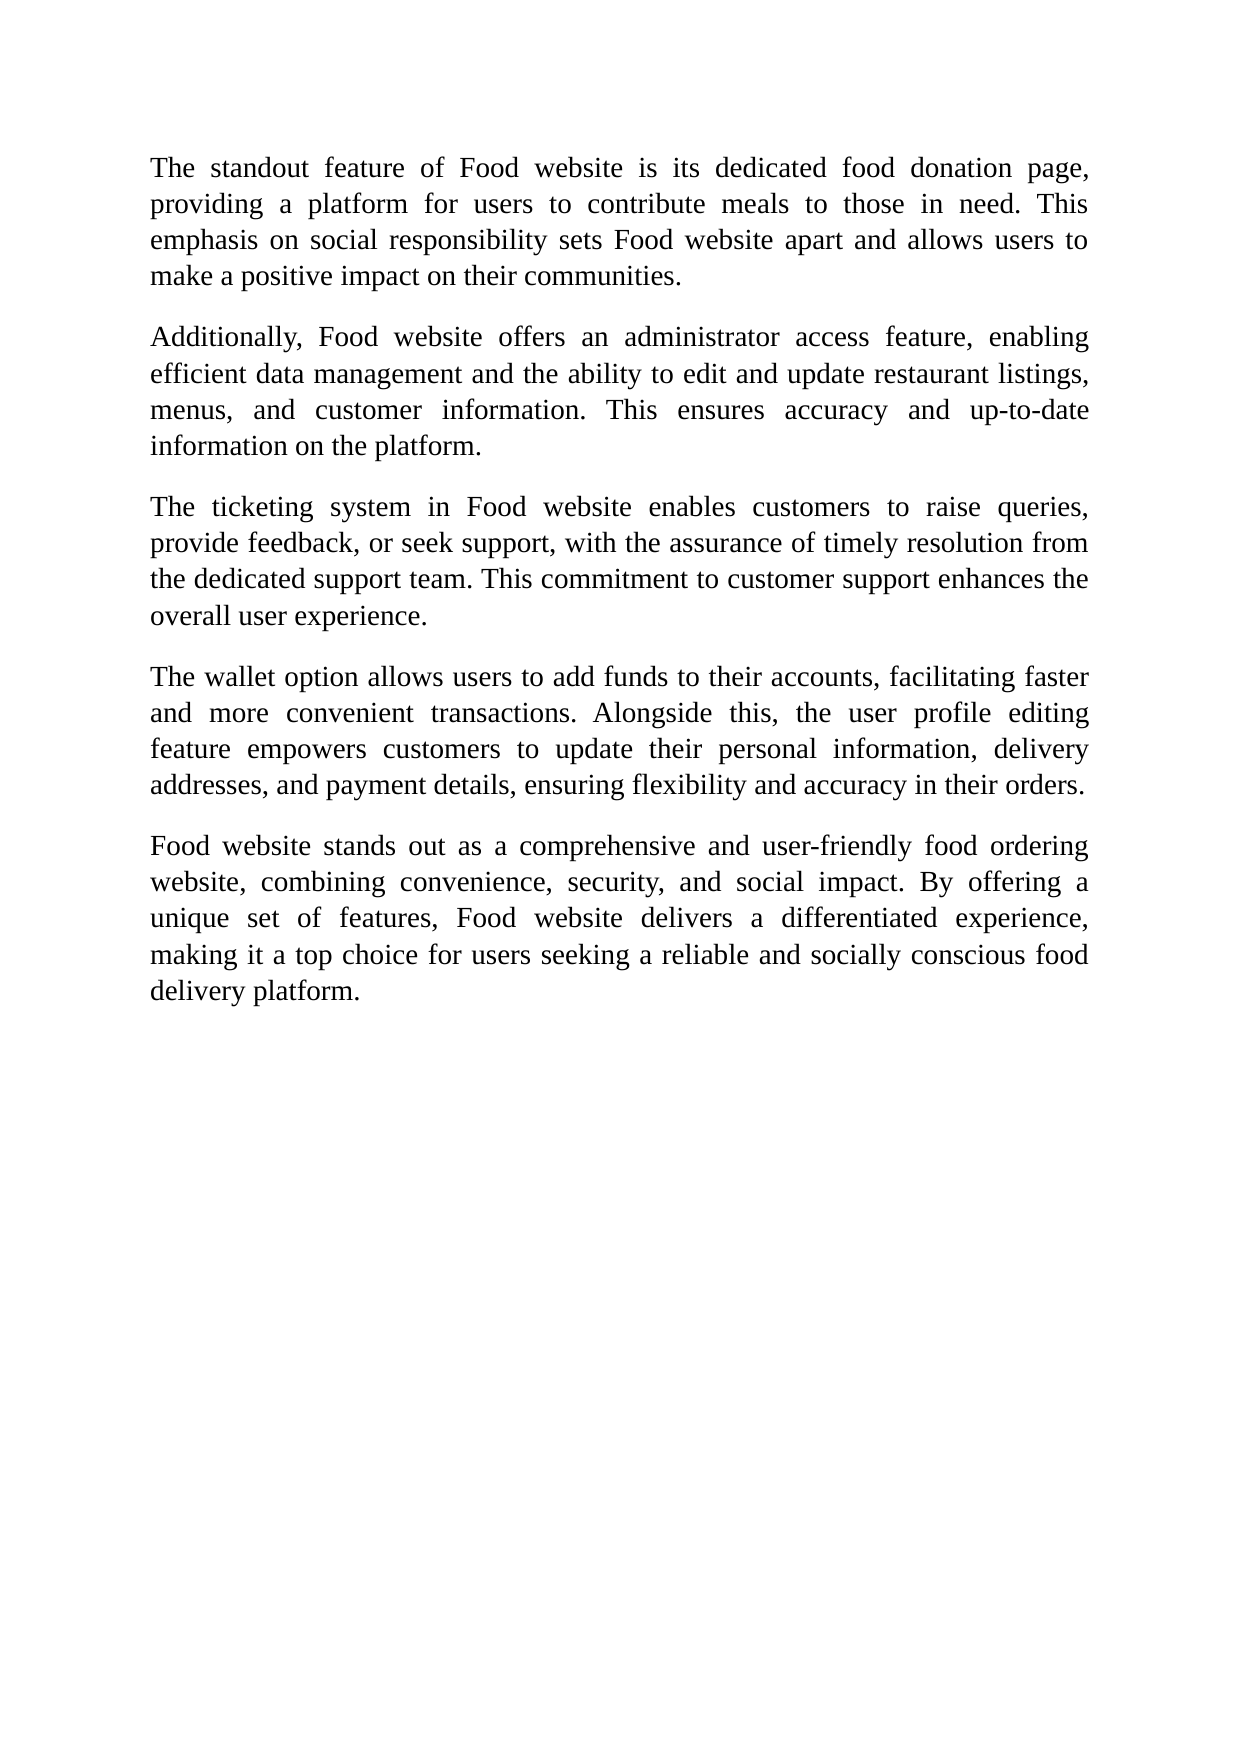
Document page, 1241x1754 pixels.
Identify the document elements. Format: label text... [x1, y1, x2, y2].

text The ticketing system in Food website enables customers to raise queries, provide feedback, or seek support, with the assurance of timely resolution from the dedicated support team. This commitment to customer support enhances the overall user experience. [150, 489, 1090, 631]
text The standout feature of Food website is its dedicated food donation page, providing a platform for users to contribute meals to those in need. This emphasis on social responsibility sets Food website apart and allows users to make a positive impact on their communities. [150, 150, 1090, 292]
text Food website stands out as a comprehensive and user-friendly food ordering website, combining convenience, security, and social impact. By offering a unique set of features, Food website delivers a differentiated experience, making it a top choice for users seeking a reliable and socially conscious food delivery platform. [150, 828, 1090, 1006]
text Additionally, Food website offers an administrator access feature, enabling efficient data management and the ability to edit and update restaurant listings, menus, and customer information. This ensures accuracy and up-to-date information on the platform. [150, 319, 1090, 462]
text The wallet option allows users to add funds to their accounts, facilitating faster and more convenient transactions. Alongside this, the user profile editing feature empowers customers to update their personal information, delivery addresses, and payment details, ensuring flexibility and accuracy in their orders. [150, 659, 1090, 801]
